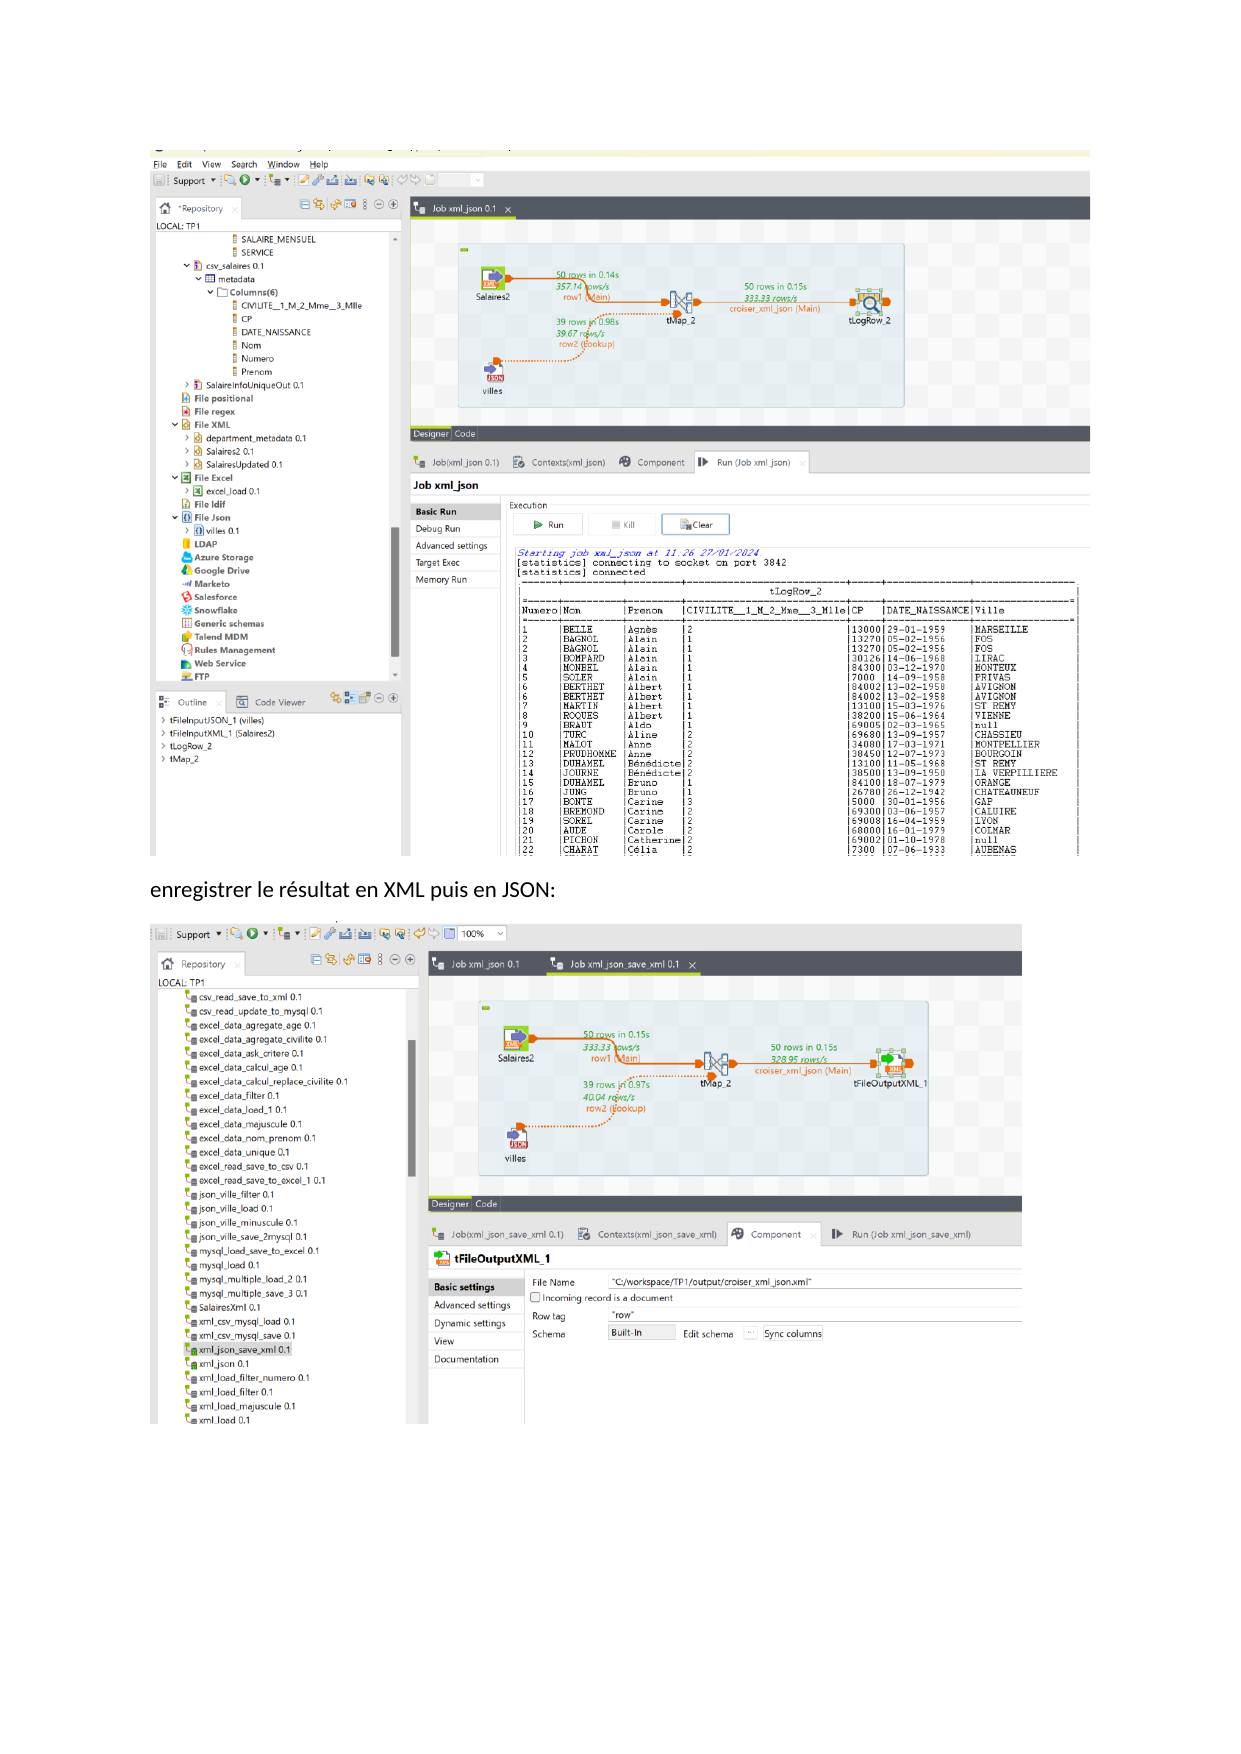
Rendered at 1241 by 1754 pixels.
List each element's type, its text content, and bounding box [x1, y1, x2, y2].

picture [150, 921, 1022, 1424]
text enregistrer le résultat en XML puis en JSON: [150, 875, 1090, 903]
picture [150, 150, 1091, 856]
